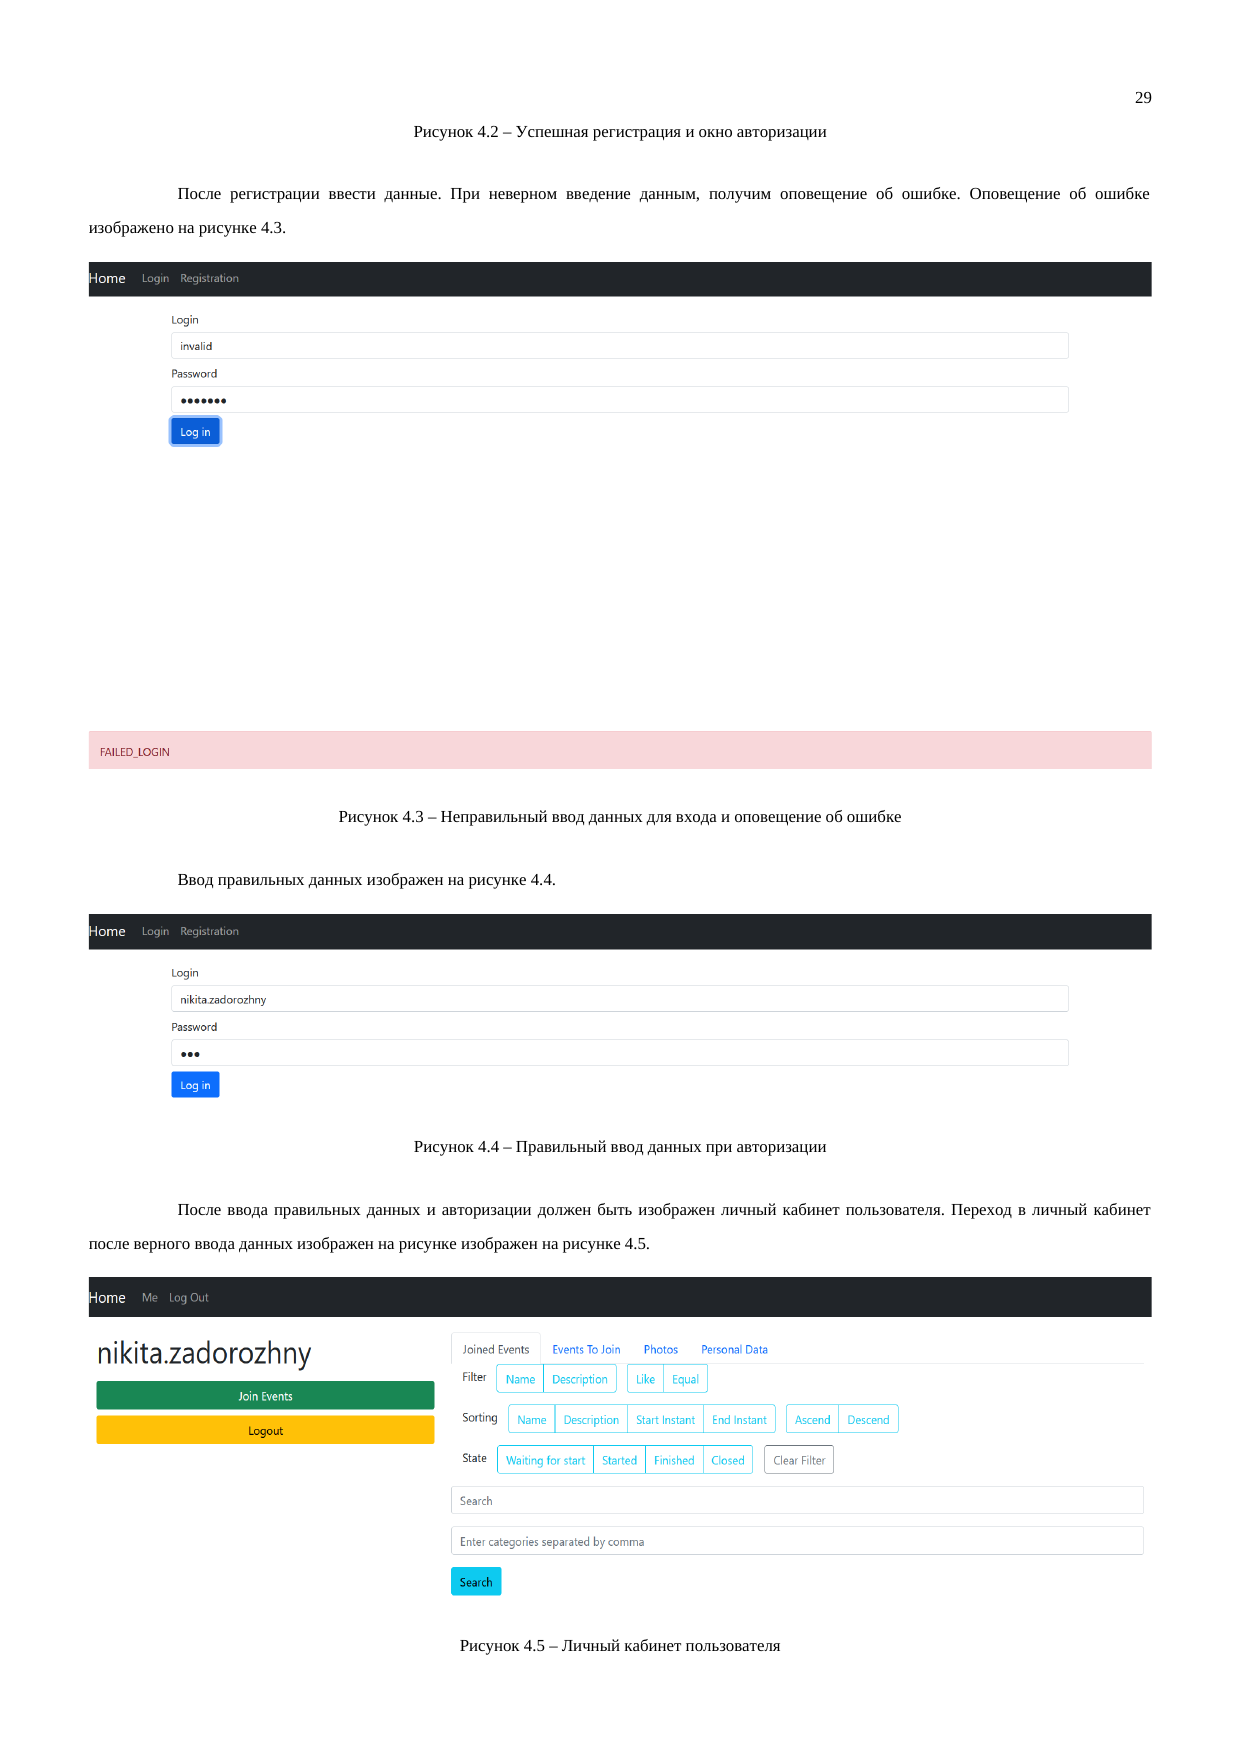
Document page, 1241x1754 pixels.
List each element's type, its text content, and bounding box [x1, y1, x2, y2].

text Рисунок 4.4 – Правильный ввод данных при авторизации [89, 1123, 1152, 1157]
text Рисунок 4.5 – Личный кабинет пользователя [89, 1622, 1152, 1655]
text Ввод правильных данных изображен на рисунке 4.4. [88, 856, 1152, 889]
text Рисунок 4.2 – Успешная регистрация и окно авторизации [89, 107, 1152, 141]
text После регистрации ввести данные. При неверном введение данным, получим оповещение об ошибке. Оповещение об ошибке изображено на рисунке 4.3. [88, 170, 1152, 237]
text После ввода правильных данных и авторизации должен быть изображен личный кабинет пользователя. Переход в личный кабинет после верного ввода данных изображен на рисунке изображен на рисунке 4.5. [88, 1186, 1152, 1253]
picture [88, 262, 1152, 769]
picture [88, 1277, 1152, 1597]
picture [88, 914, 1152, 1099]
text Рисунок 4.3 – Неправильный ввод данных для входа и оповещение об ошибке [89, 793, 1152, 827]
